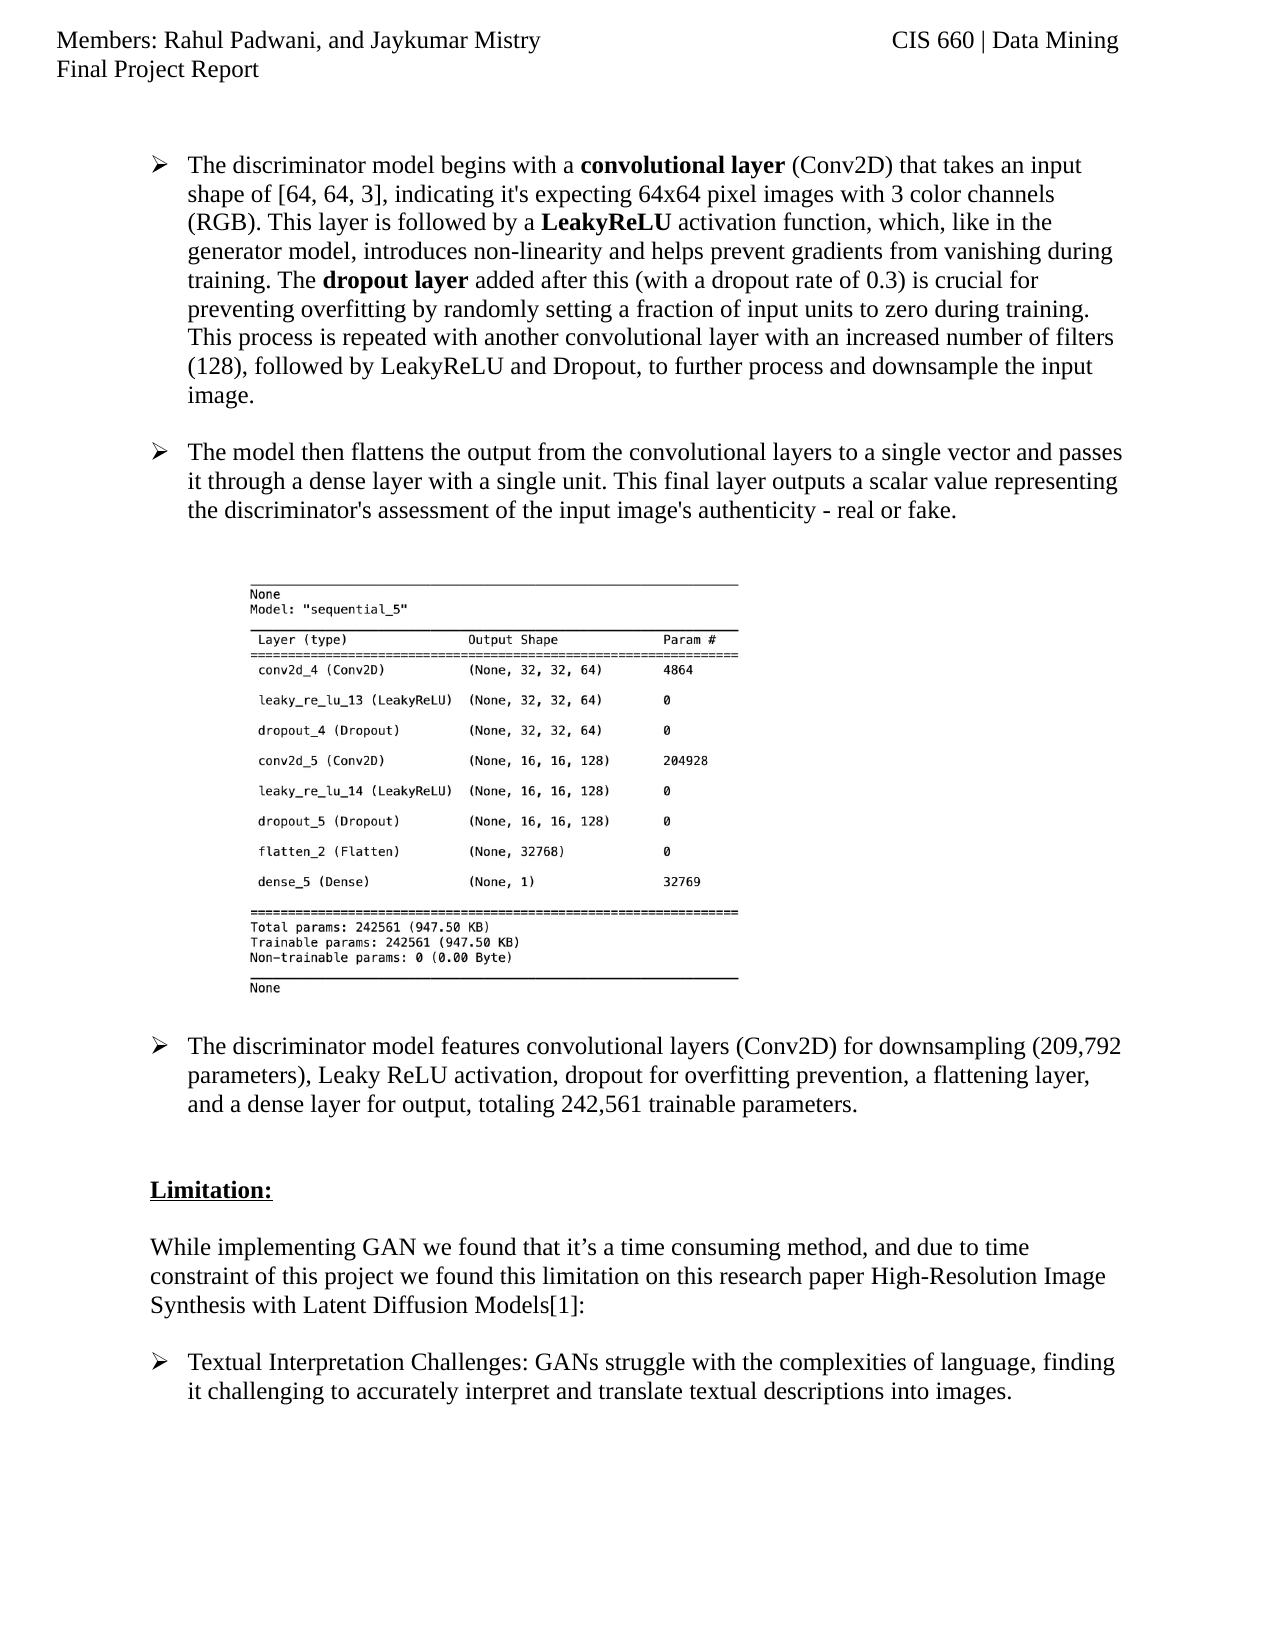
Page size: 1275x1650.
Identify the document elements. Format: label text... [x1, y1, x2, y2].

list Textual Interpretation Challenges: GANs struggle with the complexities of language, finding it challenging to accurately interpret and translate textual descriptions into images. [150, 1347, 1125, 1405]
list The discriminator model begins with a convolutional layer (Conv2D) that takes an input shape of [64, 64, 3], indicating it's expecting 64x64 pixel images with 3 color channels (RGB). This layer is followed by a LeakyReLU activation function, which, like in the generator model, introduces non-linearity and helps prevent gradients from vanishing during training. The dropout layer added after this (with a dropout rate of 0.3) is crucial for preventing overfitting by randomly setting a fraction of input units to zero during training. This process is repeated with another convolutional layer with an increased number of filters (128), followed by LeakyReLU and Dropout, to further process and downsample the input image. [150, 150, 1125, 409]
text Limitation: [150, 1175, 1125, 1204]
list The discriminator model features convolutional layers (Conv2D) for downsampling (209,792 parameters), Leaky ReLU activation, dropout for overfitting prevention, a flattening layer, and a dense layer for output, totaling 242,561 trainable parameters. [150, 1031, 1125, 1117]
list The model then flattens the output from the convolutional layers to a single vector and passes it through a dense layer with a single unit. This final layer outputs a scalar value representing the discriminator's assessment of the input image's authenticity - real or fake. [150, 437, 1125, 524]
text While implementing GAN we found that it’s a time consuming method, and due to time constraint of this project we found this limitation on this research paper High-Resolution Image Synthesis with Latent Diffusion Models[1]: [150, 1232, 1125, 1319]
picture [150, 581, 1125, 1003]
